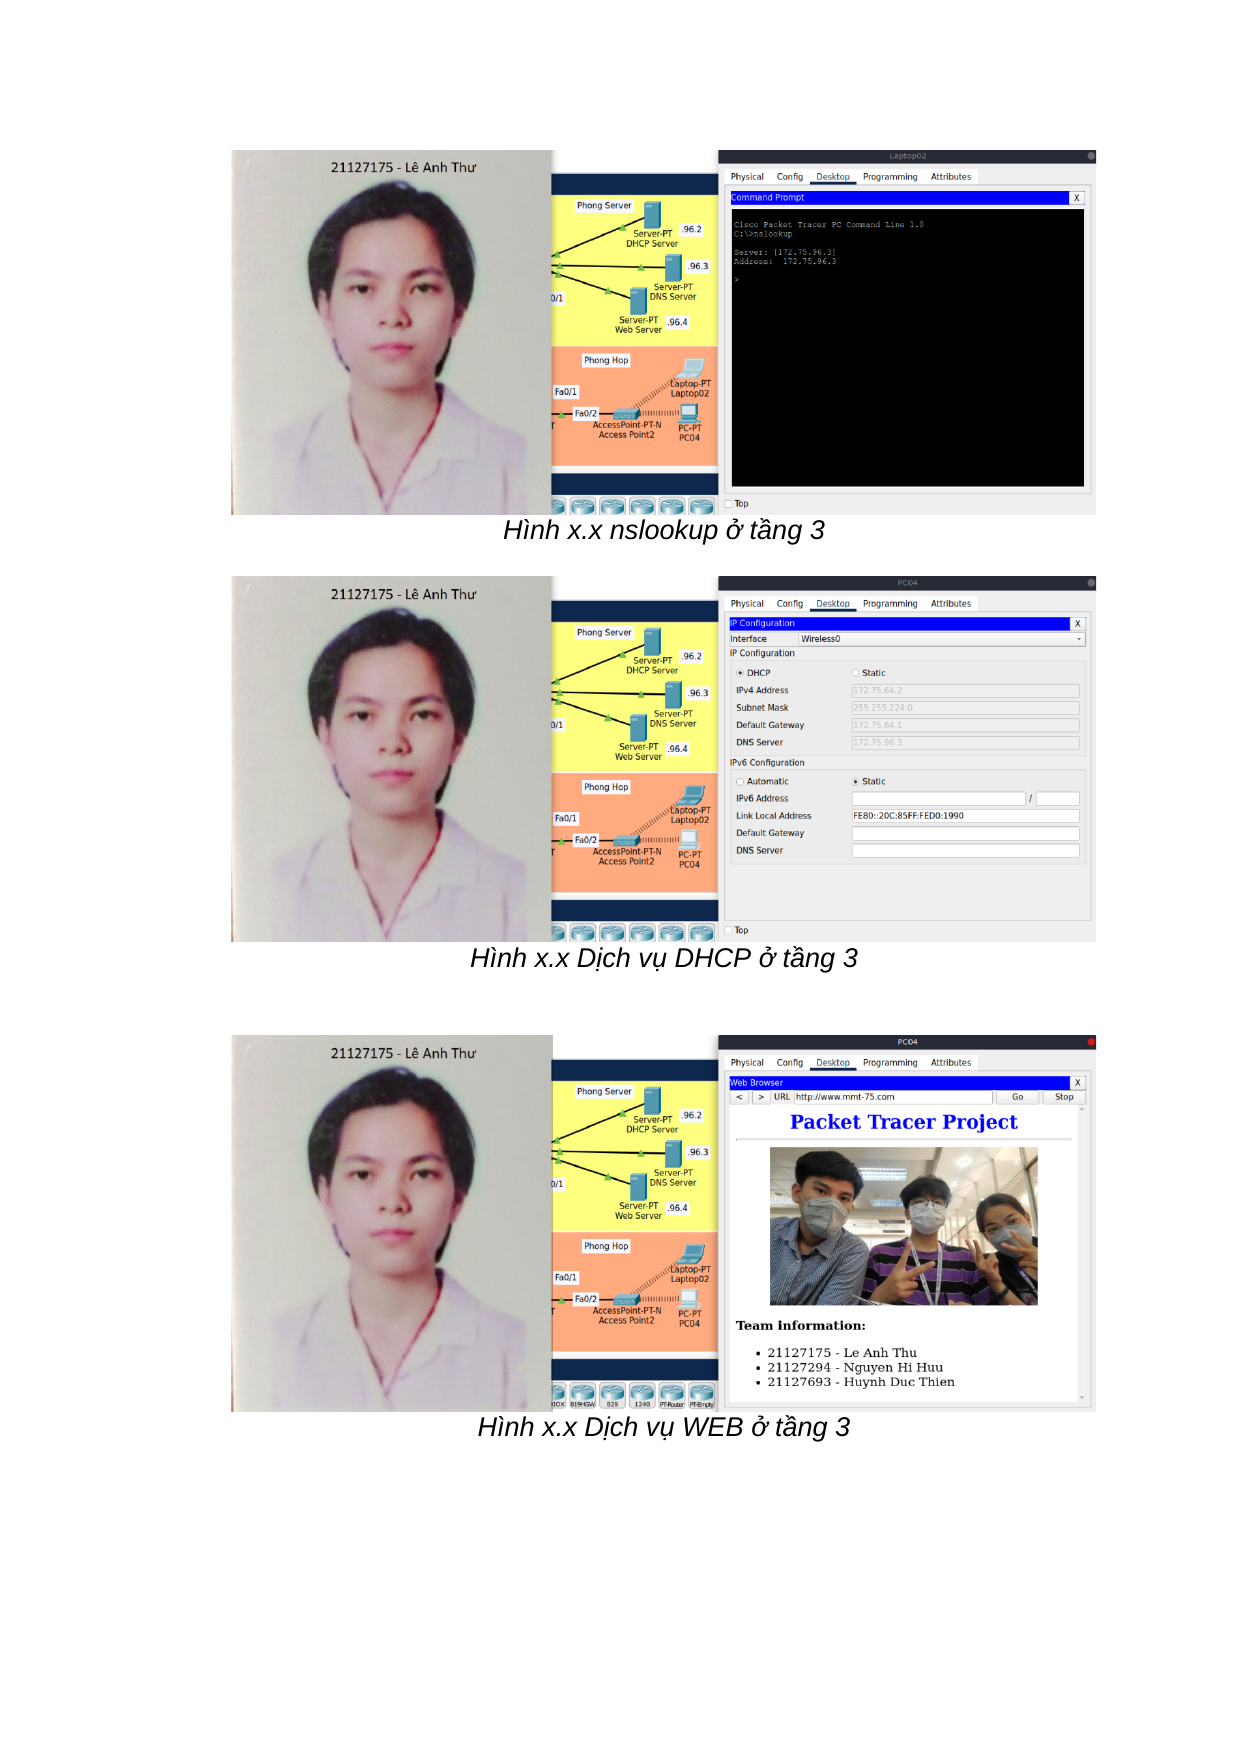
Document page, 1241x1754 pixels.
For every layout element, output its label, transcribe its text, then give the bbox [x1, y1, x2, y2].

picture [231, 576, 1097, 942]
text Hình x.x Dịch vụ WEB ở tầng 3 [231, 1412, 1053, 1442]
text Hình x.x nslookup ở tầng 3 [231, 515, 1053, 546]
picture [231, 150, 1097, 515]
text Hình x.x Dịch vụ DHCP ở tầng 3 [231, 942, 1053, 973]
picture [231, 1035, 1097, 1412]
